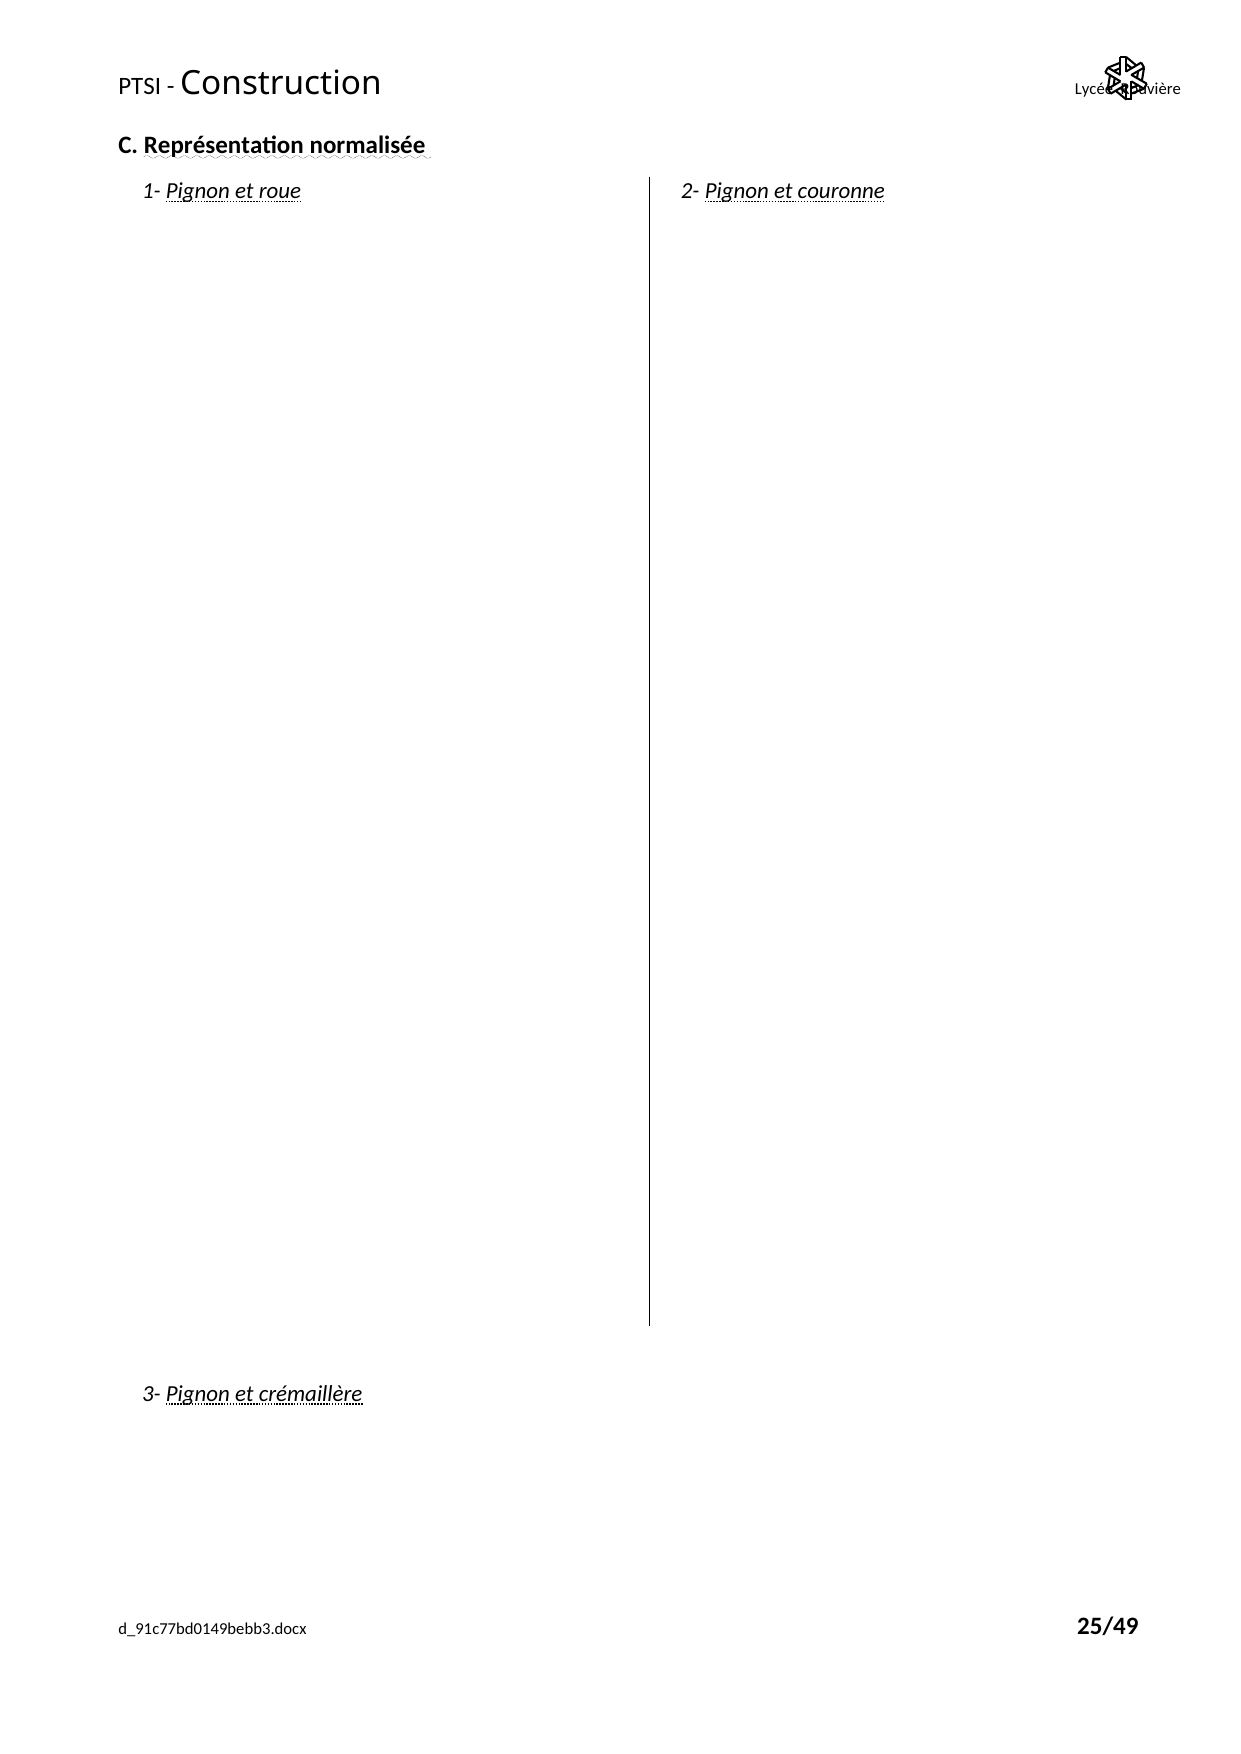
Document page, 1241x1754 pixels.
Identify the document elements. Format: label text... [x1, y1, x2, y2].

table_header Pignon et roue [111, 177, 649, 1326]
subtitle Représentation normalisée [118, 129, 1181, 160]
table_header Pignon et couronne [650, 177, 1188, 1326]
subtitle Pignon et crémaillère [118, 1379, 1181, 1407]
